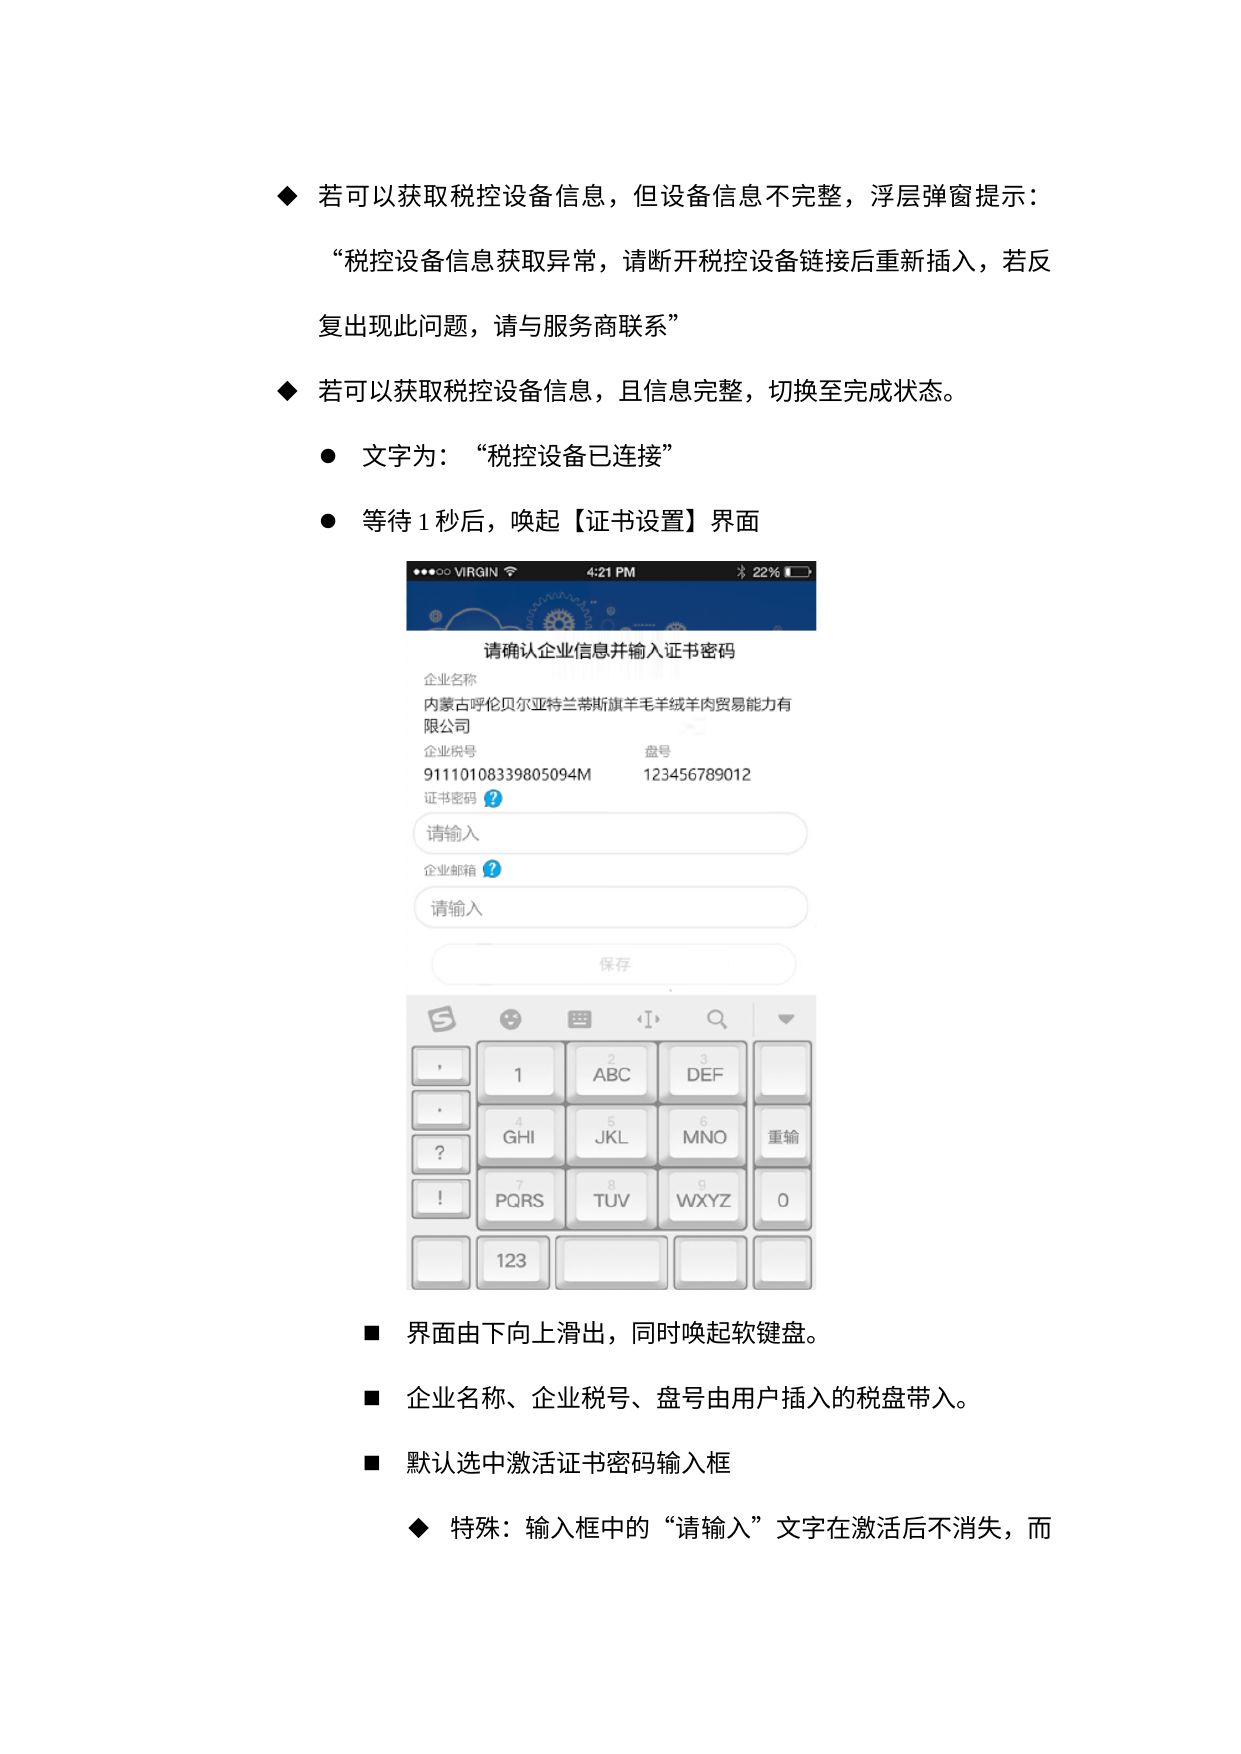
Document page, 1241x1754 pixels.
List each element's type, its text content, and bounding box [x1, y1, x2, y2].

list 若可以获取税控设备信息，但设备信息不完整，浮层弹窗提示：“税控设备信息获取异常，请断开税控设备链接后重新插入，若反复出现此问题，请与服务商联系” [275, 162, 1053, 357]
list 文字为：“税控设备已连接” [319, 422, 1053, 487]
list 若可以获取税控设备信息，且信息完整，切换至完成状态。 [275, 357, 1053, 422]
list 企业名称、企业税号、盘号由用户插入的税盘带入。 [362, 1364, 1053, 1429]
picture [406, 561, 817, 1290]
list 界面由下向上滑出，同时唤起软键盘。 [362, 1299, 1053, 1364]
list 等待1秒后，唤起【证书设置】界面 [319, 487, 1053, 552]
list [406, 1494, 1053, 1559]
list 默认选中激活证书密码输入框 [362, 1429, 1053, 1494]
